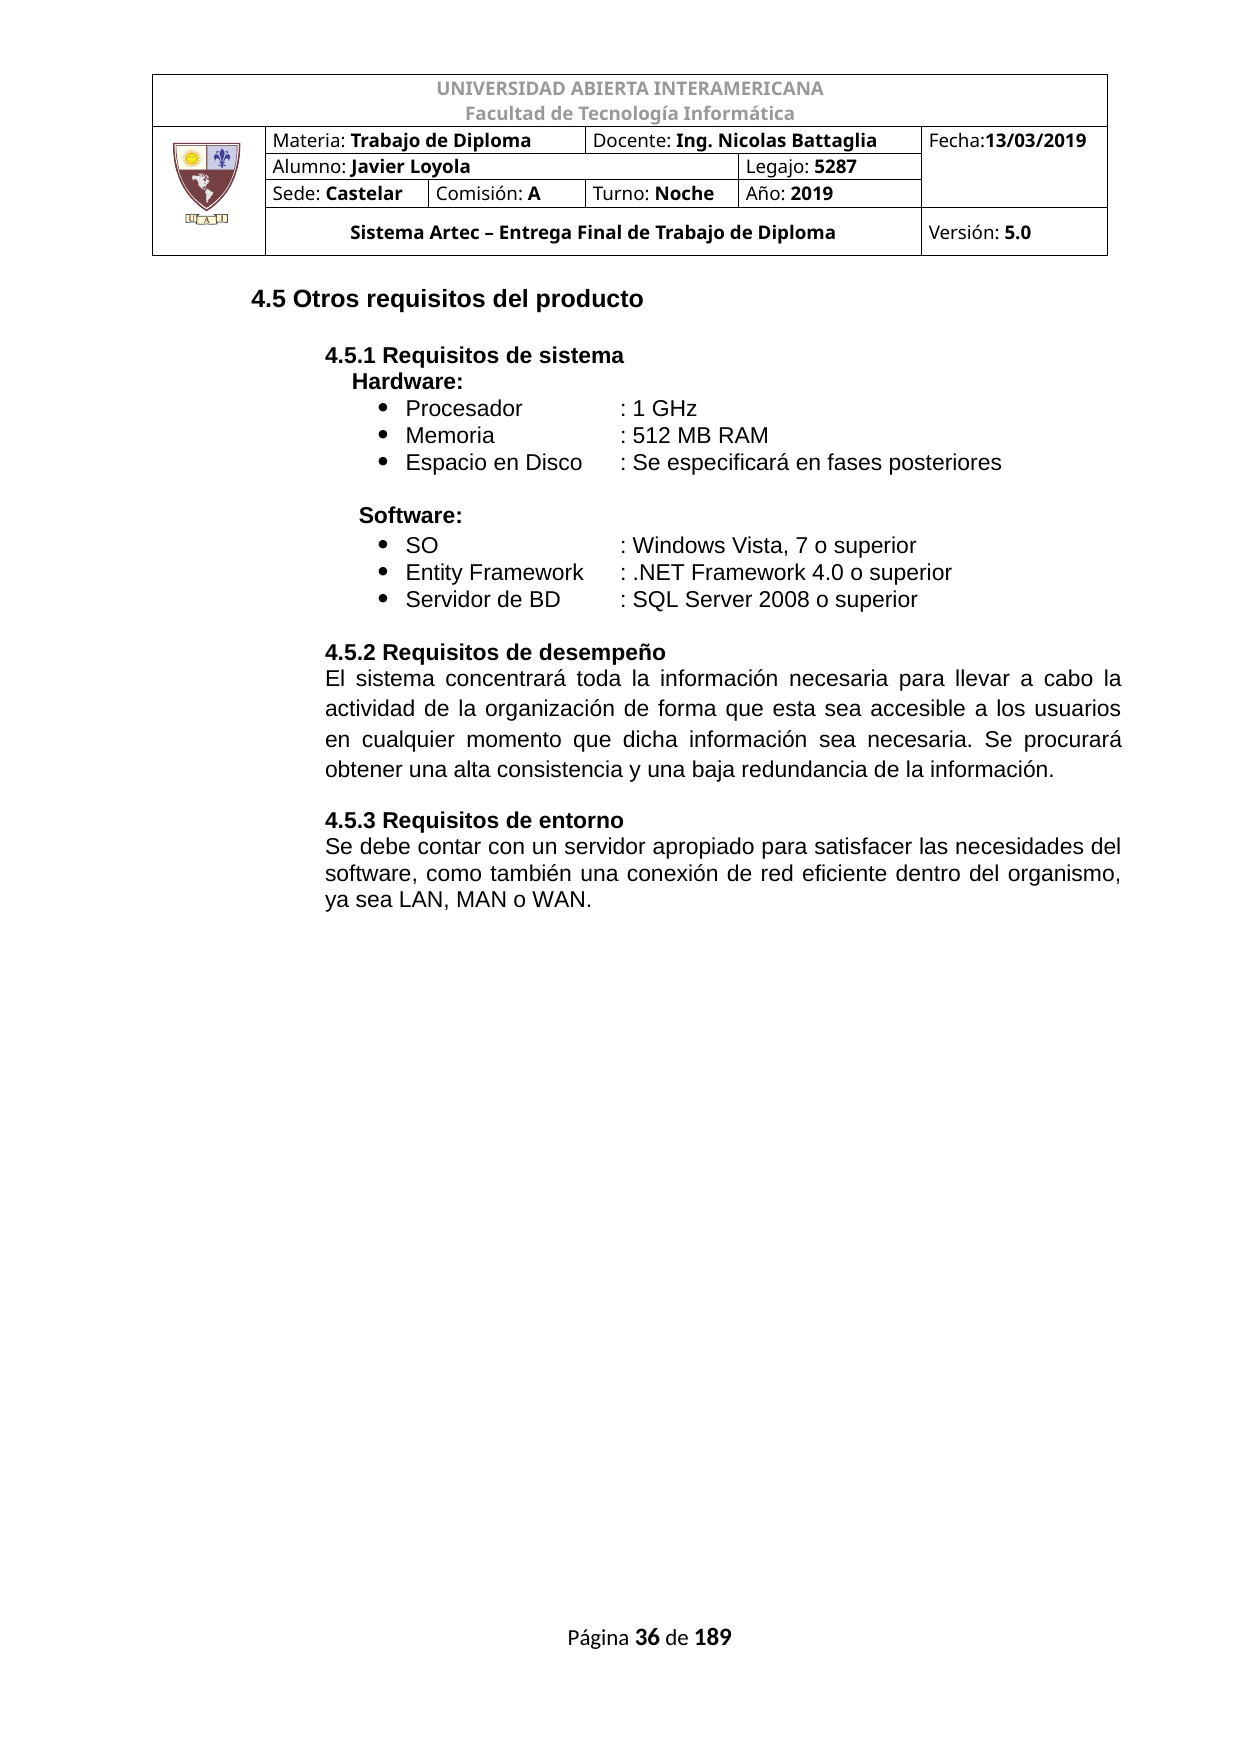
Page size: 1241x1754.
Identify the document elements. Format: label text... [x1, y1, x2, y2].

list SO : Windows Vista, 7 o superior [378, 532, 1122, 559]
text 4.5.3 Requisitos de entorno [325, 807, 1122, 833]
text 4.5.1 Requisitos de sistema [325, 342, 1122, 368]
list Procesador : 1 GHz [378, 395, 1122, 422]
text 4.5 Otros requisitos del producto [251, 284, 1122, 313]
list Memoria : 512 MB RAM [378, 422, 1122, 448]
list Servidor de BD : SQL Server 2008 o superior [378, 586, 1122, 612]
list Espacio en Disco : Se especificará en fases posteriores [378, 448, 1122, 475]
text 4.5.2 Requisitos de desempeño [325, 639, 1122, 665]
text Software: [358, 502, 1122, 528]
list Entity Framework : .NET Framework 4.0 o superior [378, 559, 1122, 586]
text El sistema concentrará toda la información necesaria para llevar a cabo la actividad de la organización de forma que esta sea accesible a los usuarios en cualquier momento que dicha información sea necesaria. Se procurará obtener una alta consistencia y una baja redundancia de la información. [325, 665, 1122, 782]
text Hardware: [325, 368, 1122, 395]
text Se debe contar con un servidor apropiado para satisfacer las necesidades del software, como también una conexión de red eficiente dentro del organismo, ya sea LAN, MAN o WAN. [325, 833, 1122, 912]
picture [157, 136, 257, 228]
